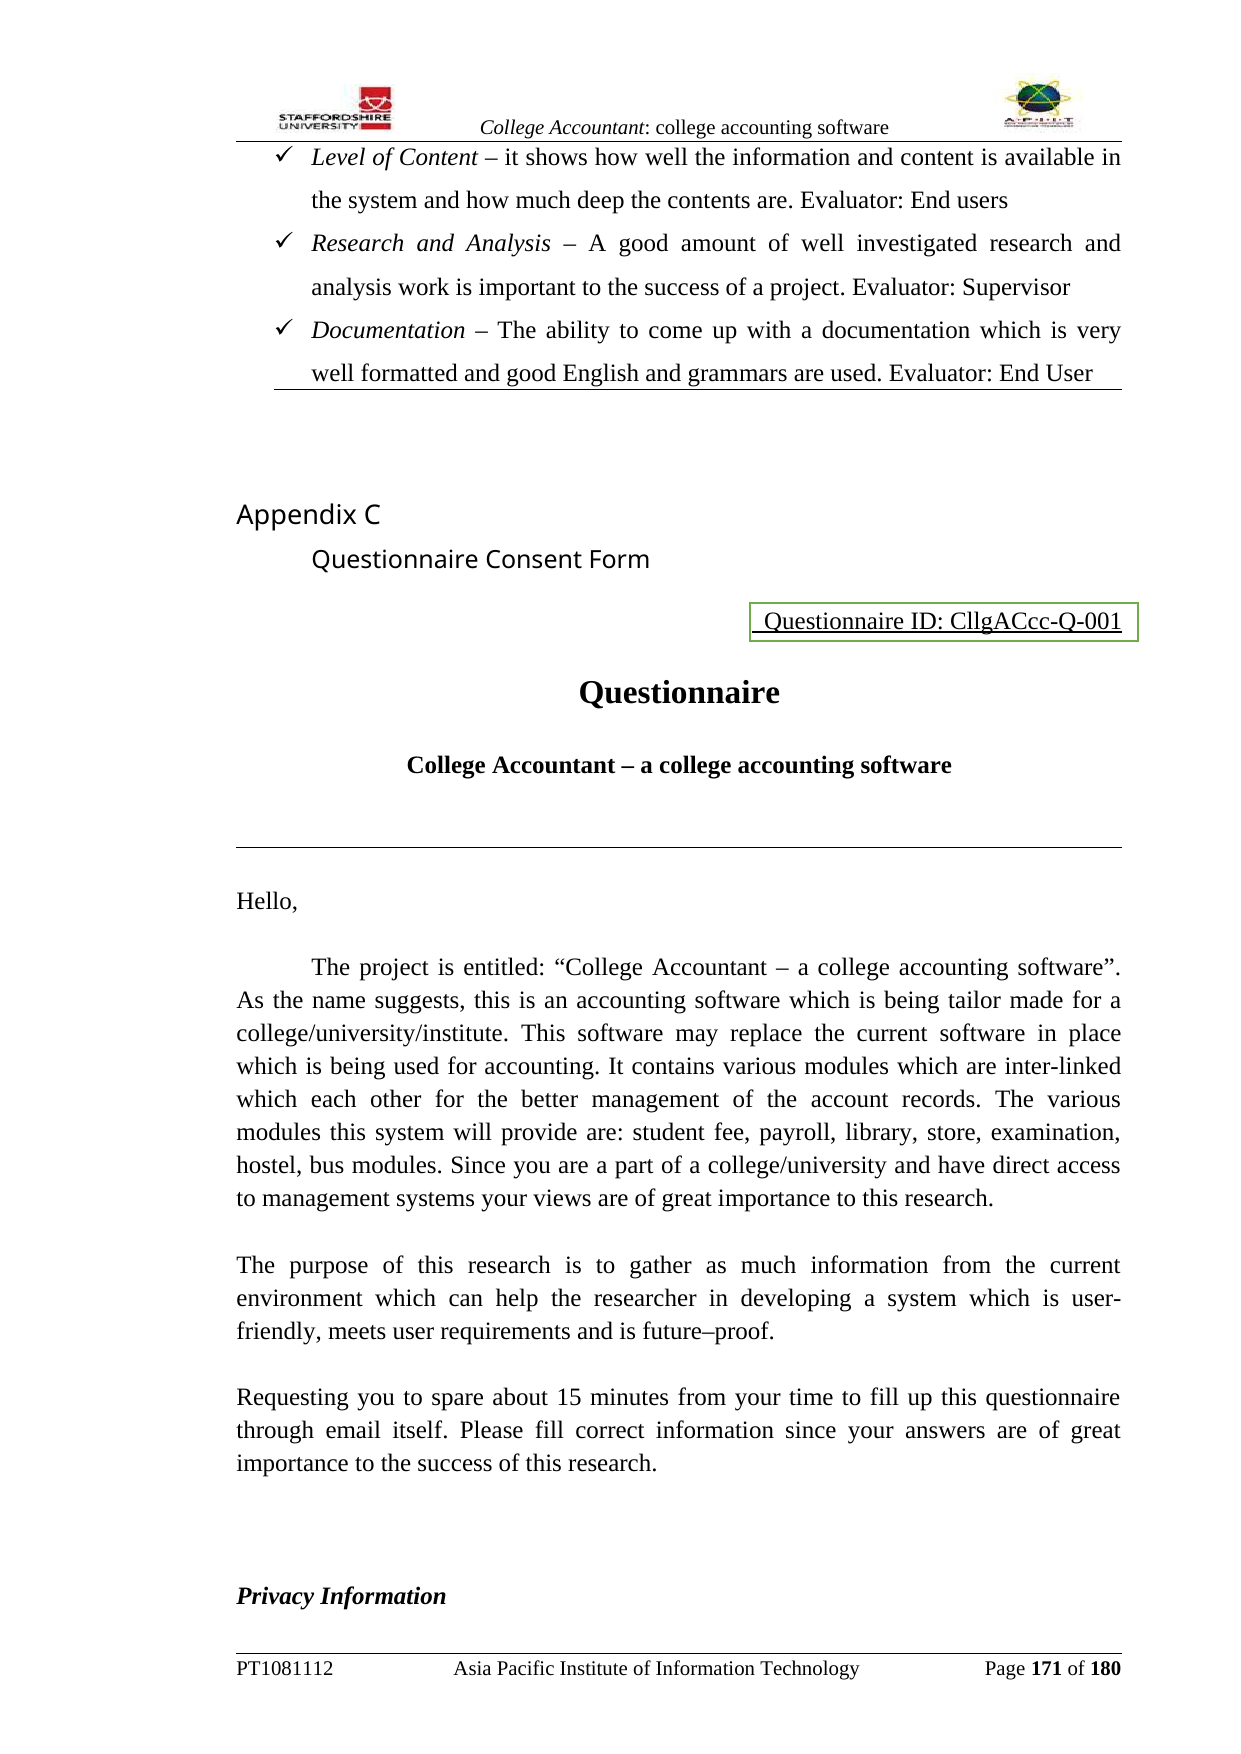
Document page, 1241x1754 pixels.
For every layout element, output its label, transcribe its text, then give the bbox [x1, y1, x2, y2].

picture [275, 84, 397, 135]
text Questionnaire [236, 673, 1122, 711]
text College Accountant – a college accounting software [236, 750, 1122, 779]
text The purpose of this research is to gather as much information from the current environment which can help the researcher in developing a system which is user-friendly, meets user requirements and is future–proof. [236, 1250, 1122, 1344]
text Hello, [236, 886, 1122, 914]
text Privacy Information [236, 1581, 1122, 1609]
subtitle Appendix C [236, 496, 1122, 532]
list Research and Analysis – A good amount of well investigated research and analysis work is important to the success of a project. Evaluator: Supervisor [274, 228, 1122, 300]
text Questionnaire ID: CllgACcc-Q-001 [236, 606, 1122, 635]
list Documentation – The ability to come up with a documentation which is very well formatted and good English and grammars are used. Evaluator: End User [274, 315, 1122, 389]
text Requesting you to spare about 15 minutes from your time to fill up this questionnaire through email itself. Please fill correct information since your answers are of great importance to the success of this research. [236, 1382, 1122, 1477]
list Level of Content – it shows how well the information and content is available in the system and how much deep the contents are. Evaluator: End users [274, 142, 1122, 214]
subtitle Questionnaire Consent Form [236, 542, 1122, 576]
picture [993, 73, 1083, 135]
text The project is entitled: “College Accountant – a college accounting software”. As the name suggests, this is an accounting software which is being tailor made for a college/university/institute. This software may replace the current software in place which is being used for accounting. It contains various modules which are inter-linked which each other for the better management of the account records. The various modules this system will provide are: student fee, payroll, library, store, examination, hostel, bus modules. Since you are a part of a college/university and have direct access to management systems your views are of great importance to this research. [236, 952, 1122, 1212]
